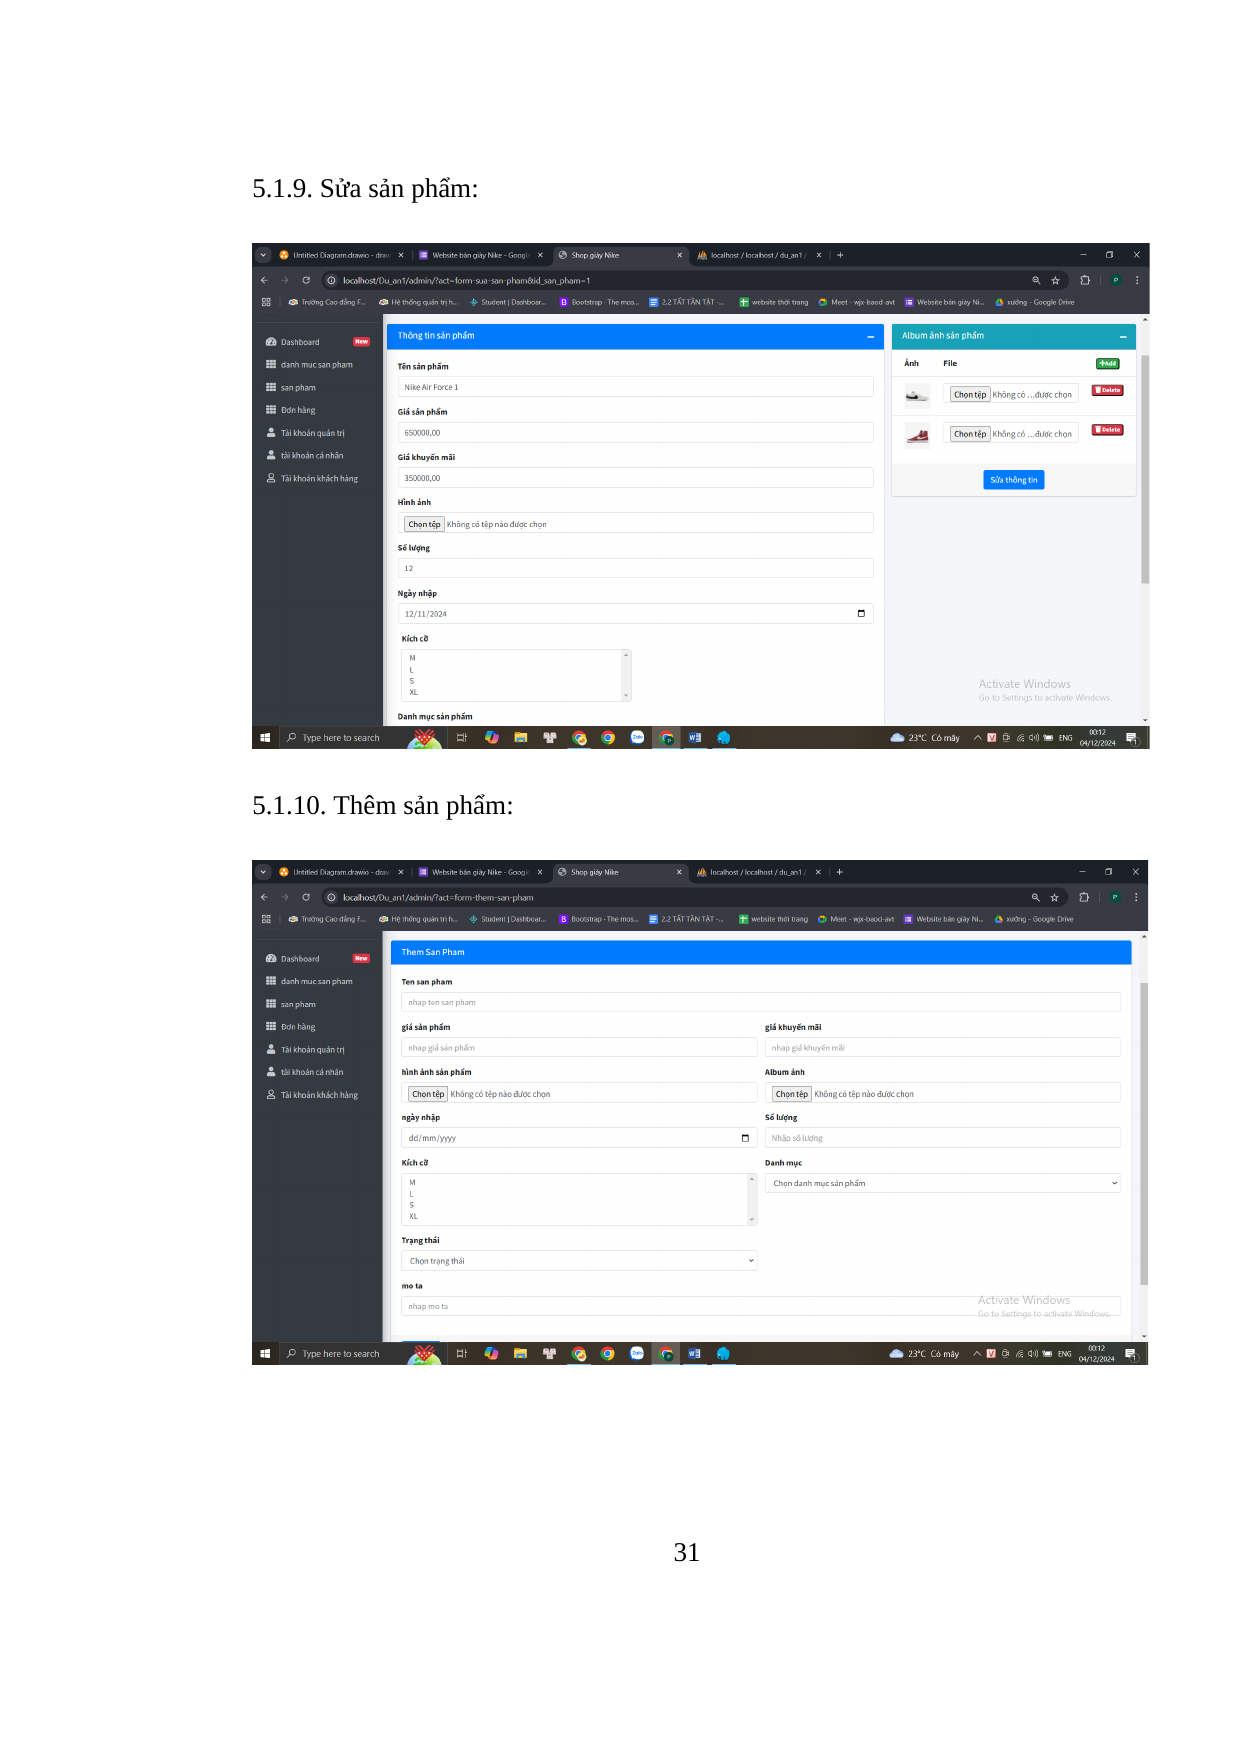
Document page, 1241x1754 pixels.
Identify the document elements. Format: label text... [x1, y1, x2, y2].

picture [252, 243, 1150, 749]
text 5.1.10. Thêm sản phẩm: [177, 789, 1122, 820]
text 5.1.9. Sửa sản phẩm: [177, 172, 1122, 203]
picture [252, 860, 1149, 1365]
